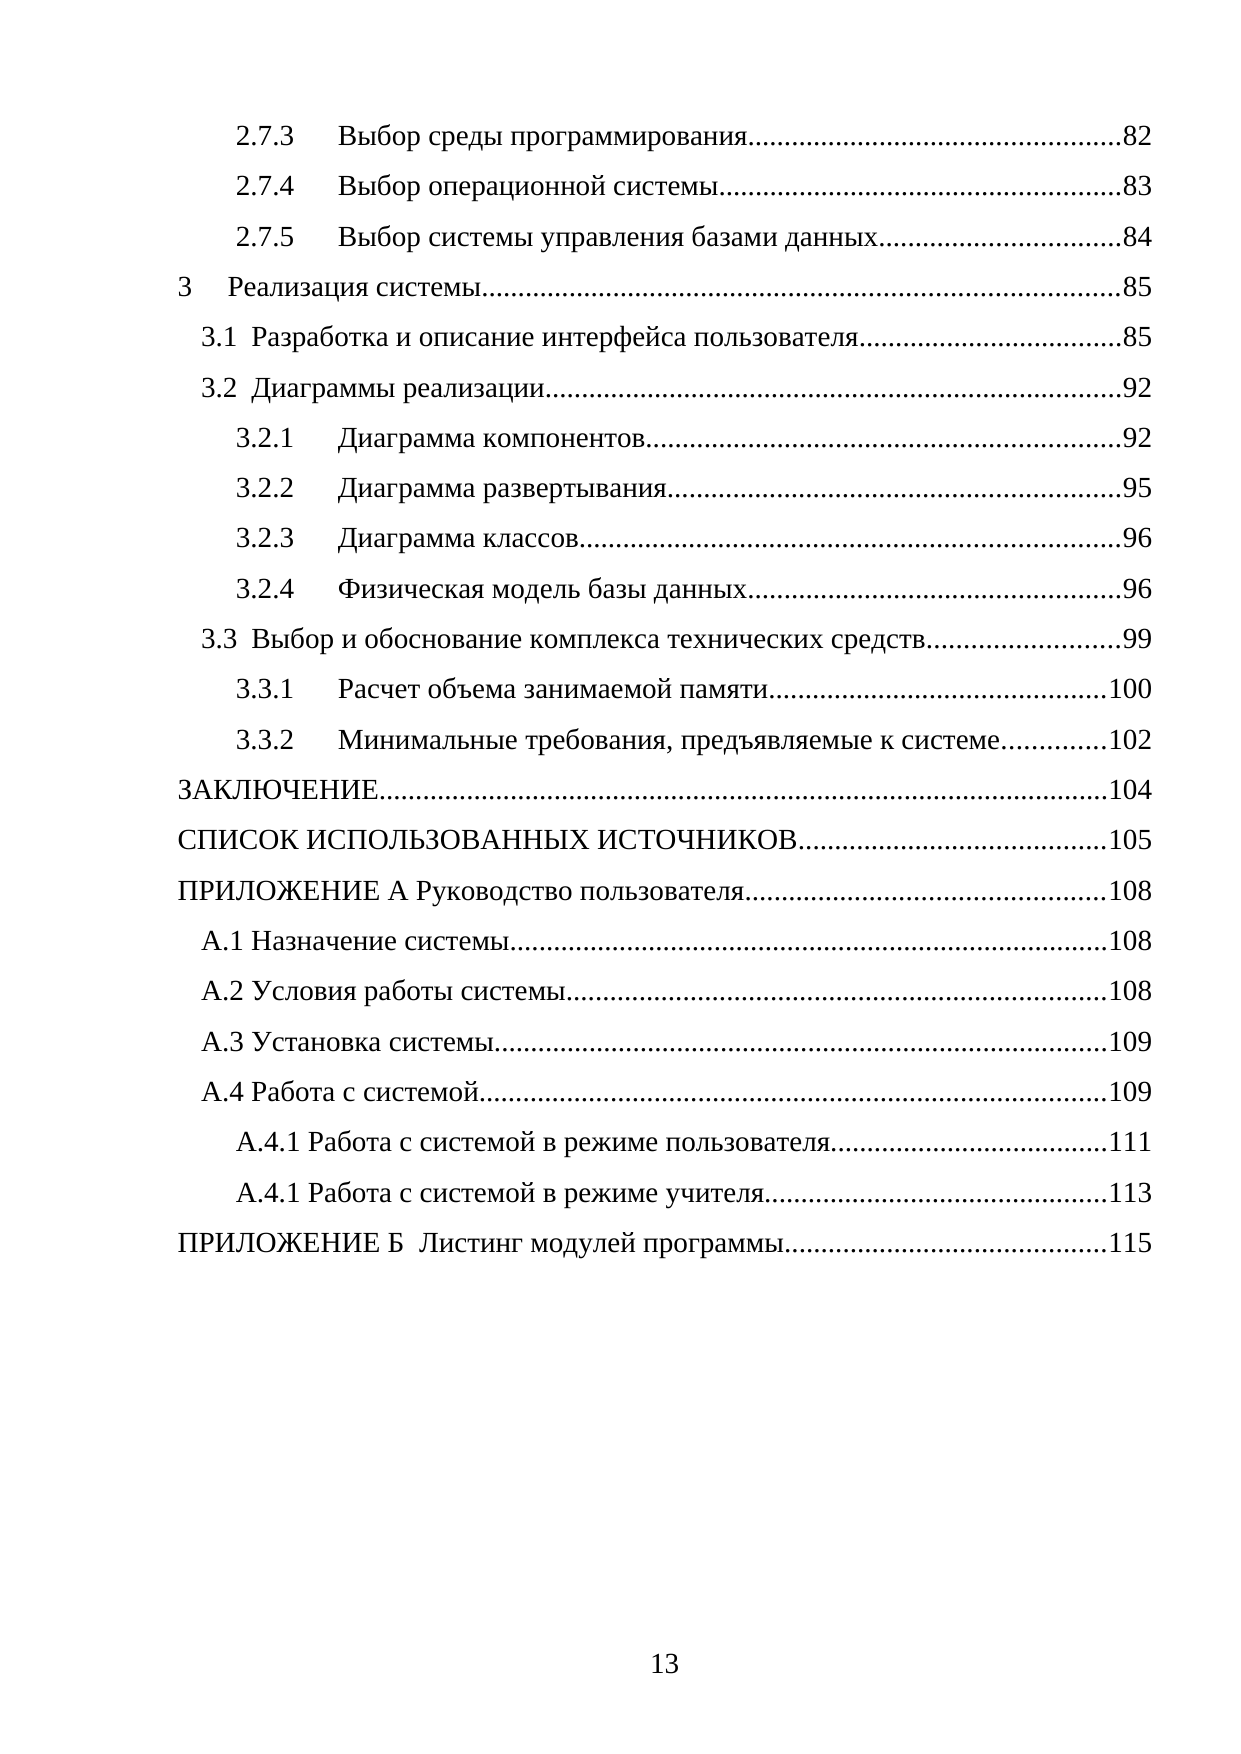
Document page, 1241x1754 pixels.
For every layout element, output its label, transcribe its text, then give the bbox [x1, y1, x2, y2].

text А.4.1 Работа с системой в режиме учителя 113 [236, 1175, 1152, 1208]
text 3.2 Диаграммы реализации 92 [201, 370, 1152, 403]
text А.4.1 Работа с системой в режиме пользователя 111 [236, 1124, 1152, 1158]
text СПИСОК ИСПОЛЬЗОВАННЫХ ИСТОЧНИКОВ 105 [177, 822, 1152, 856]
text 2.7.5 Выбор системы управления базами данных 84 [236, 219, 1152, 252]
text 2.7.3 Выбор среды программирования 82 [236, 118, 1152, 152]
text 3.2.3 Диаграмма классов 96 [236, 521, 1152, 554]
text А.1 Назначение системы 108 [201, 923, 1152, 957]
text ПРИЛОЖЕНИЕ Б Листинг модулей программы 115 [177, 1225, 1152, 1258]
text 3.2.1 Диаграмма компонентов 92 [236, 420, 1152, 453]
text А.3 Установка системы 109 [201, 1024, 1152, 1057]
text 3.3 Выбор и обоснование комплекса технических средств 99 [201, 621, 1152, 655]
text ПРИЛОЖЕНИЕ А Руководство пользователя 108 [177, 873, 1152, 906]
text 2.7.4 Выбор операционной системы 83 [236, 168, 1152, 202]
text 3.1 Разработка и описание интерфейса пользователя 85 [201, 319, 1152, 353]
text 3.3.2 Минимальные требования, предъявляемые к системе 102 [236, 722, 1152, 755]
text 3.3.1 Расчет объема занимаемой памяти 100 [236, 672, 1152, 705]
text ЗАКЛЮЧЕНИЕ 104 [177, 772, 1152, 806]
text 3 Реализация системы 85 [177, 269, 1152, 303]
text А.2 Условия работы системы 108 [201, 973, 1152, 1007]
text 3.2.4 Физическая модель базы данных 96 [236, 571, 1152, 604]
text А.4 Работа с системой 109 [201, 1074, 1152, 1108]
text 3.2.2 Диаграмма развертывания 95 [236, 470, 1152, 504]
